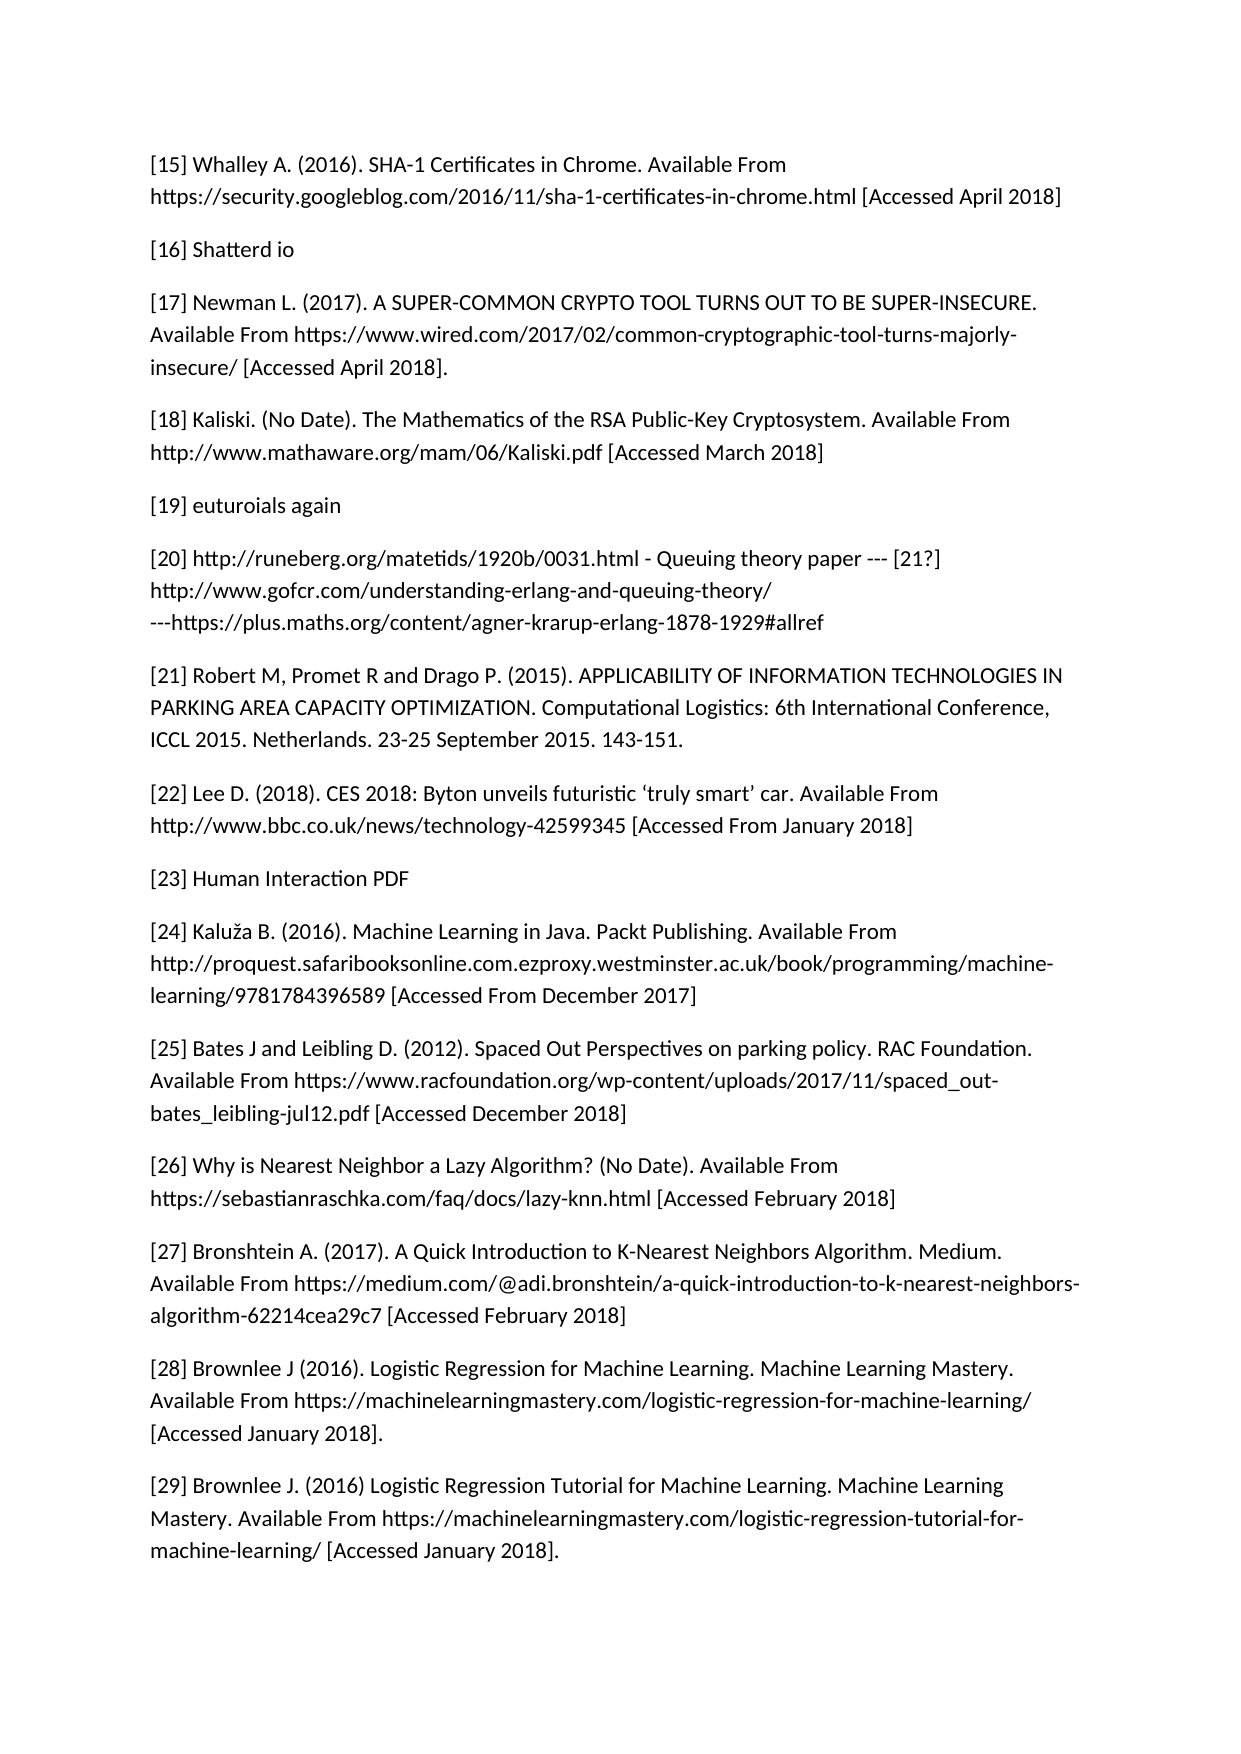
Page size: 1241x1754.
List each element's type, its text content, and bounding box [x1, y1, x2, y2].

text [25] Bates J and Leibling D. (2012). Spaced Out Perspectives on parking policy. RAC Foundation. Available From https://www.racfoundation.org/wp-content/uploads/2017/11/spaced_out-bates_leibling-jul12.pdf [Accessed December 2018] [150, 1034, 1090, 1127]
text [15] Whalley A. (2016). SHA-1 Certificates in Chrome. Available From https://security.googleblog.com/2016/11/sha-1-certificates-in-chrome.html [Accessed April 2018] [150, 150, 1090, 210]
text [19] euturoials again [150, 491, 1090, 519]
text [21] Robert M, Promet R and Drago P. (2015). APPLICABILITY OF INFORMATION TECHNOLOGIES IN PARKING AREA CAPACITY OPTIMIZATION. Computational Logistics: 6th International Conference, ICCL 2015. Netherlands. 23-25 September 2015. 143-151. [150, 661, 1090, 754]
text [23] Human Interaction PDF [150, 864, 1090, 892]
text [26] Why is Nearest Neighbor a Lazy Algorithm? (No Date). Available From https://sebastianraschka.com/faq/docs/lazy-knn.html [Accessed February 2018] [150, 1152, 1090, 1212]
text [28] Brownlee J (2016). Logistic Regression for Machine Learning. Machine Learning Mastery. Available From https://machinelearningmastery.com/logistic-regression-for-machine-learning/ [Accessed January 2018]. [150, 1354, 1090, 1447]
text [22] Lee D. (2018). CES 2018: Byton unveils futuristic ‘truly smart’ car. Available From http://www.bbc.co.uk/news/technology-42599345 [Accessed From January 2018] [150, 779, 1090, 839]
text [18] Kaliski. (No Date). The Mathematics of the RSA Public-Key Cryptosystem. Available From http://www.mathaware.org/mam/06/Kaliski.pdf [Accessed March 2018] [150, 406, 1090, 466]
text [16] Shatterd io [150, 235, 1090, 263]
text [20] http://runeberg.org/matetids/1920b/0031.html - Queuing theory paper --- [21?] http://www.gofcr.com/understanding-erlang-and-queuing-theory/ ---https://plus.maths.org/content/agner-krarup-erlang-1878-1929#allref [150, 544, 1090, 636]
text [17] Newman L. (2017). A SUPER-COMMON CRYPTO TOOL TURNS OUT TO BE SUPER-INSECURE. Available From https://www.wired.com/2017/02/common-cryptographic-tool-turns-majorly-insecure/ [Accessed April 2018]. [150, 288, 1090, 381]
text [24] Kaluža B. (2016). Machine Learning in Java. Packt Publishing. Available From http://proquest.safaribooksonline.com.ezproxy.westminster.ac.uk/book/programming/machine-learning/9781784396589 [Accessed From December 2017] [150, 917, 1090, 1009]
text [29] Brownlee J. (2016) Logistic Regression Tutorial for Machine Learning. Machine Learning Mastery. Available From https://machinelearningmastery.com/logistic-regression-tutorial-for-machine-learning/ [Accessed January 2018]. [150, 1472, 1090, 1564]
text [27] Bronshtein A. (2017). A Quick Introduction to K-Nearest Neighbors Algorithm. Medium. Available From https://medium.com/@adi.bronshtein/a-quick-introduction-to-k-nearest-neighbors-algorithm-62214cea29c7 [Accessed February 2018] [150, 1237, 1090, 1329]
